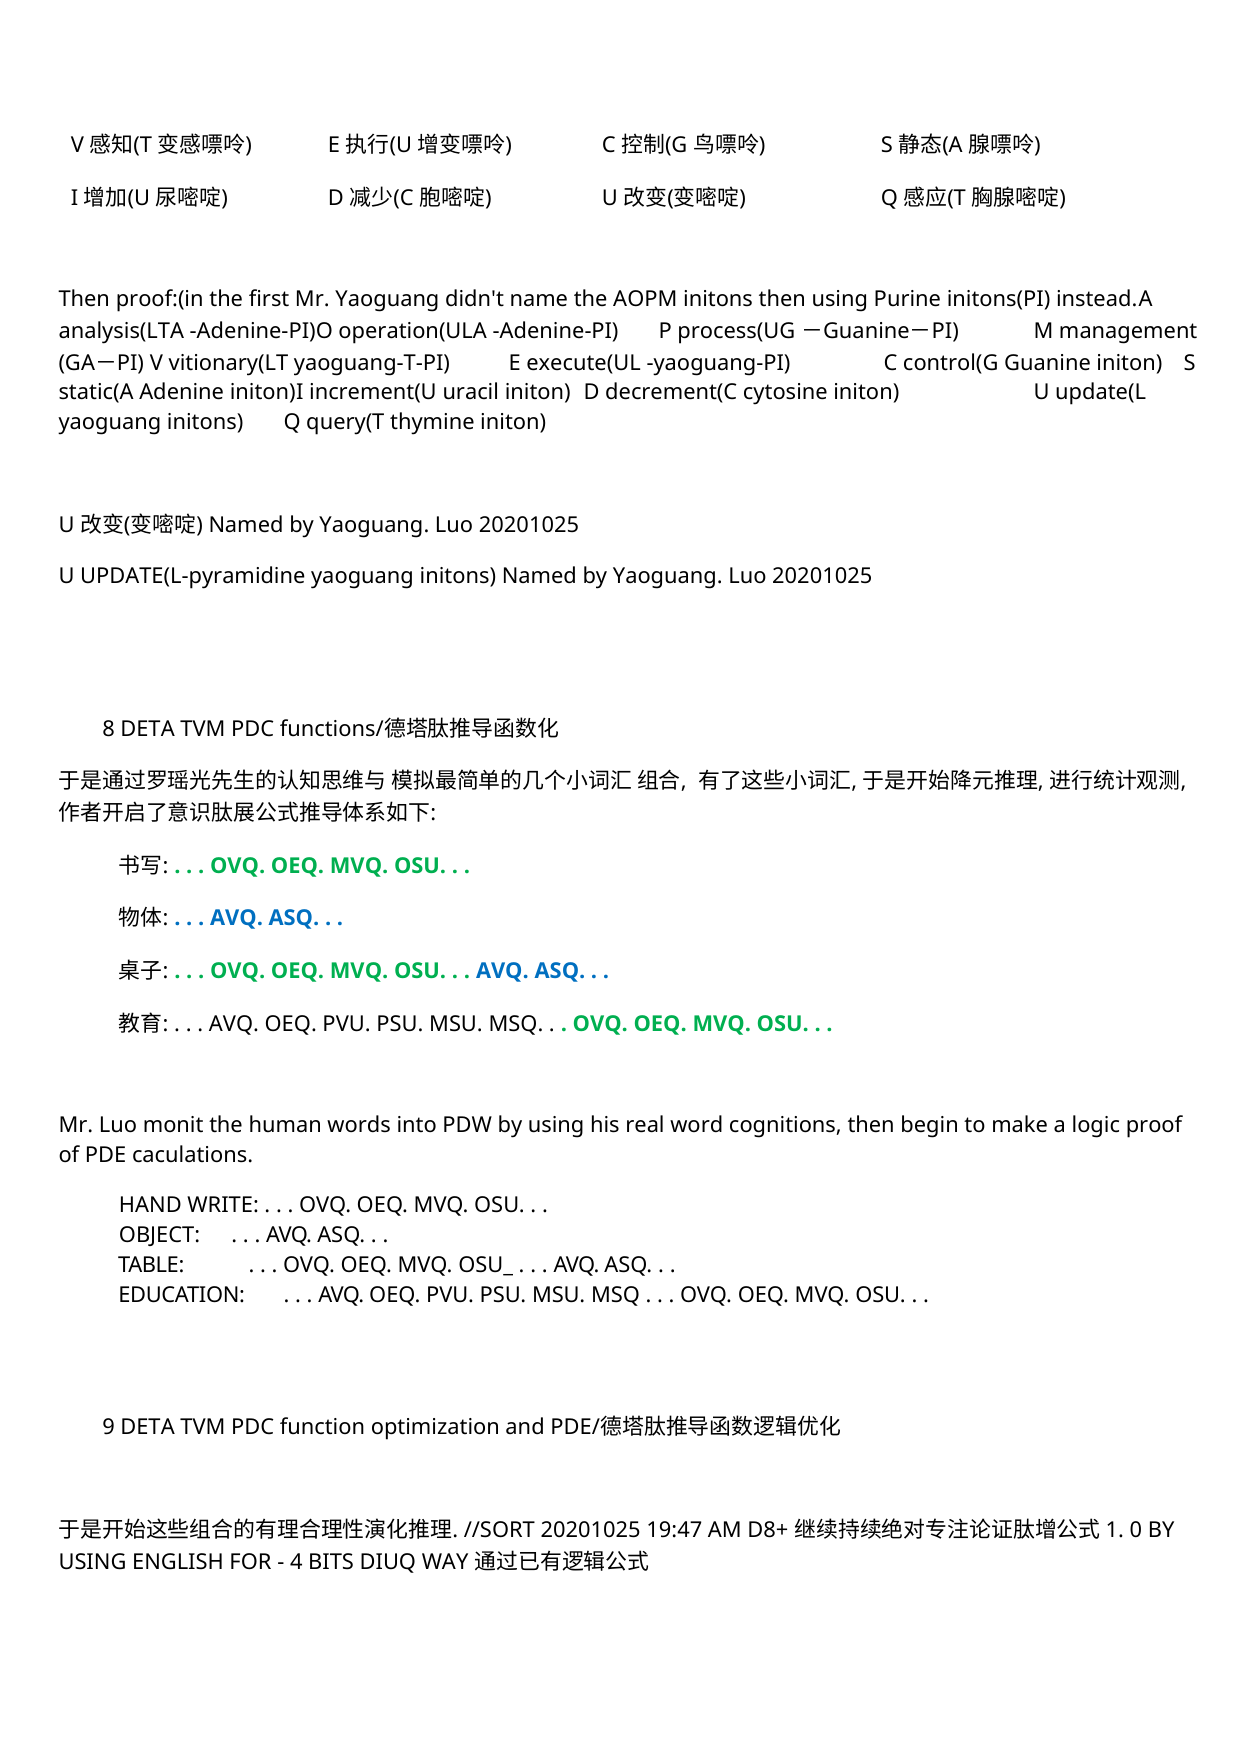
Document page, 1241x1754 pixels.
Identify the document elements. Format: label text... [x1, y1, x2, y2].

text TABLE: . . . OVQ. OEQ. MVQ. OSU_ . . . AVQ. ASQ. . . [75, 1249, 1201, 1279]
text HAND WRITE: . . . OVQ. OEQ. MVQ. OSU. . . [75, 1189, 1201, 1219]
table_cell Q 感应(T 胸腺嘧啶) [881, 180, 1128, 232]
text U UPDATE(L-pyramidine yaoguang initons) Named by Yaoguang. Luo 20201025 [58, 560, 1201, 590]
table_cell D 减少(C 胞嘧啶) [328, 180, 602, 232]
text 书写: . . . OVQ. OEQ. MVQ. OSU. . . [75, 848, 1201, 879]
text 桌子: . . . OVQ. OEQ. MVQ. OSU. . . AVQ. ASQ. . . [75, 953, 1201, 985]
text 8 DETA TVM PDC functions/德塔肽推导函数化 [58, 712, 1201, 742]
table_cell V 感知(T 变感嘌呤) [71, 127, 328, 180]
table_cell U 改变(变嘧啶) [602, 180, 881, 232]
text Mr. Luo monit the human words into PDW by using his real word cognitions, then begin to make a logic proof of PDE caculations. [58, 1109, 1201, 1168]
text Then proof:(in the first Mr. Yaoguang didn't name the AOPM initons then using Purine initons(PI) instead.A analysis(LTA -Adenine-PI)O operation(ULA -Adenine-PI) P process(UG －Guanine－PI) M management (GA－PI) V vitionary(LT yaoguang-T-PI) E execute(UL -yaoguang-PI) C control(G Guanine initon) S static(A Adenine initon)I increment(U uracil initon) D decrement(C cytosine initon) U update(L yaoguang initons) Q query(T thymine initon) [58, 283, 1201, 436]
table_cell E 执行(U 增变嘌呤) [328, 127, 602, 180]
text EDUCATION: . . . AVQ. OEQ. PVU. PSU. MSU. MSQ . . . OVQ. OEQ. MVQ. OSU. . . [75, 1279, 1201, 1309]
text 于是通过罗瑶光先生的认知思维与 模拟最简单的几个小词汇 组合, 有了这些小词汇, 于是开始降元推理, 进行统计观测, 作者开启了意识肽展公式推导体系如下: [58, 763, 1201, 827]
text 教育: . . . AVQ. OEQ. PVU. PSU. MSU. MSQ. . . OVQ. OEQ. MVQ. OSU. . . [75, 1006, 1201, 1037]
text 物体: . . . AVQ. ASQ. . . [75, 900, 1201, 932]
table_cell S 静态(A 腺嘌呤) [881, 127, 1128, 180]
text OBJECT: . . . AVQ. ASQ. . . [75, 1219, 1201, 1249]
text U 改变(变嘧啶) Named by Yaoguang. Luo 20201025 [58, 507, 1201, 539]
text 9 DETA TVM PDC function optimization and PDE/德塔肽推导函数逻辑优化 [58, 1410, 1201, 1441]
text 于是开始这些组合的有理合理性演化推理. //SORT 20201025 19:47 AM D8+ 继续持续绝对专注论证肽增公式 1. 0 BY USING ENGLISH FOR - 4 BITS DIUQ WAY 通过已有逻辑公式 [58, 1512, 1201, 1576]
table_cell C 控制(G 鸟嘌呤) [602, 127, 881, 180]
table_cell I 增加(U 尿嘧啶) [71, 180, 328, 232]
